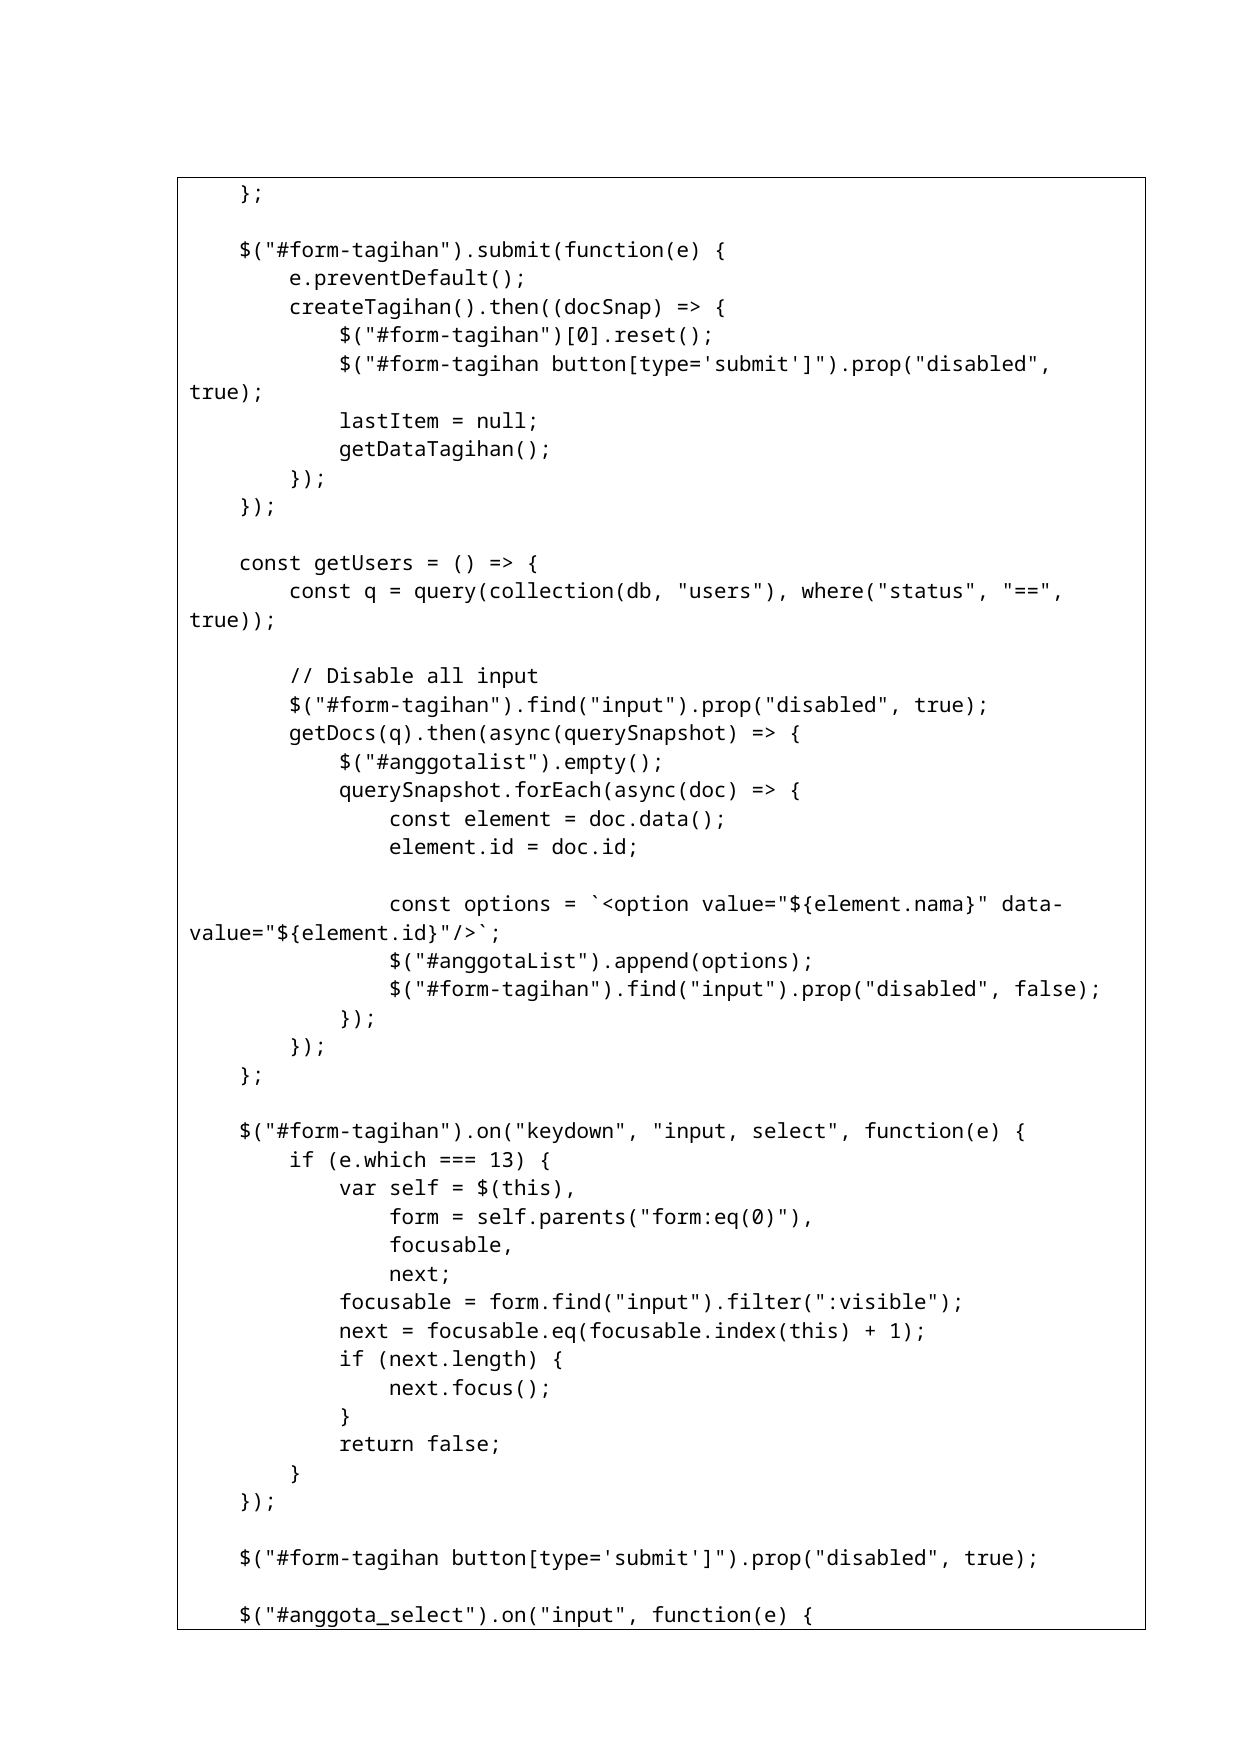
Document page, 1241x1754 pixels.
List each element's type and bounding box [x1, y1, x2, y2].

table_cell [178, 178, 1145, 1628]
